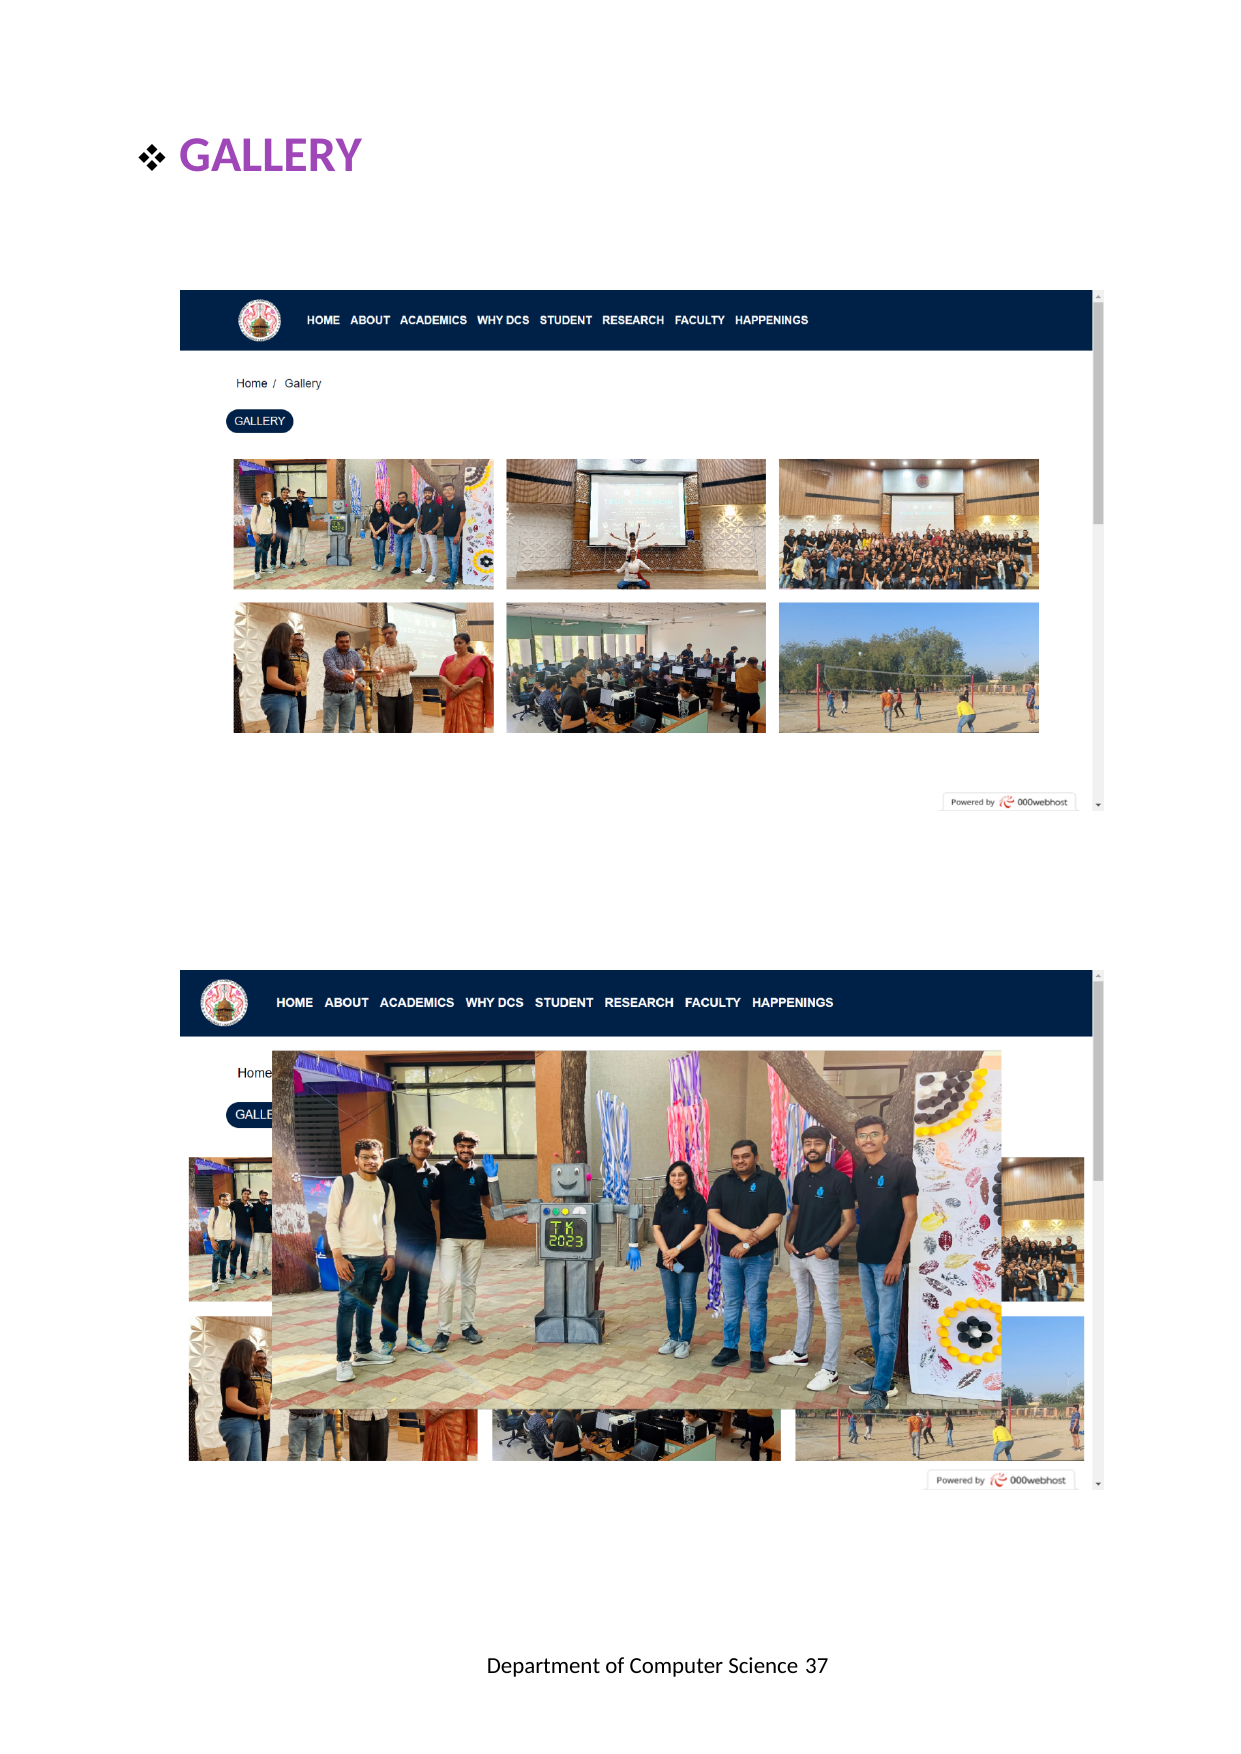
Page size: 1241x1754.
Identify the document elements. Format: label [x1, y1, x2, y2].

picture [180, 290, 1104, 811]
picture [180, 970, 1104, 1490]
